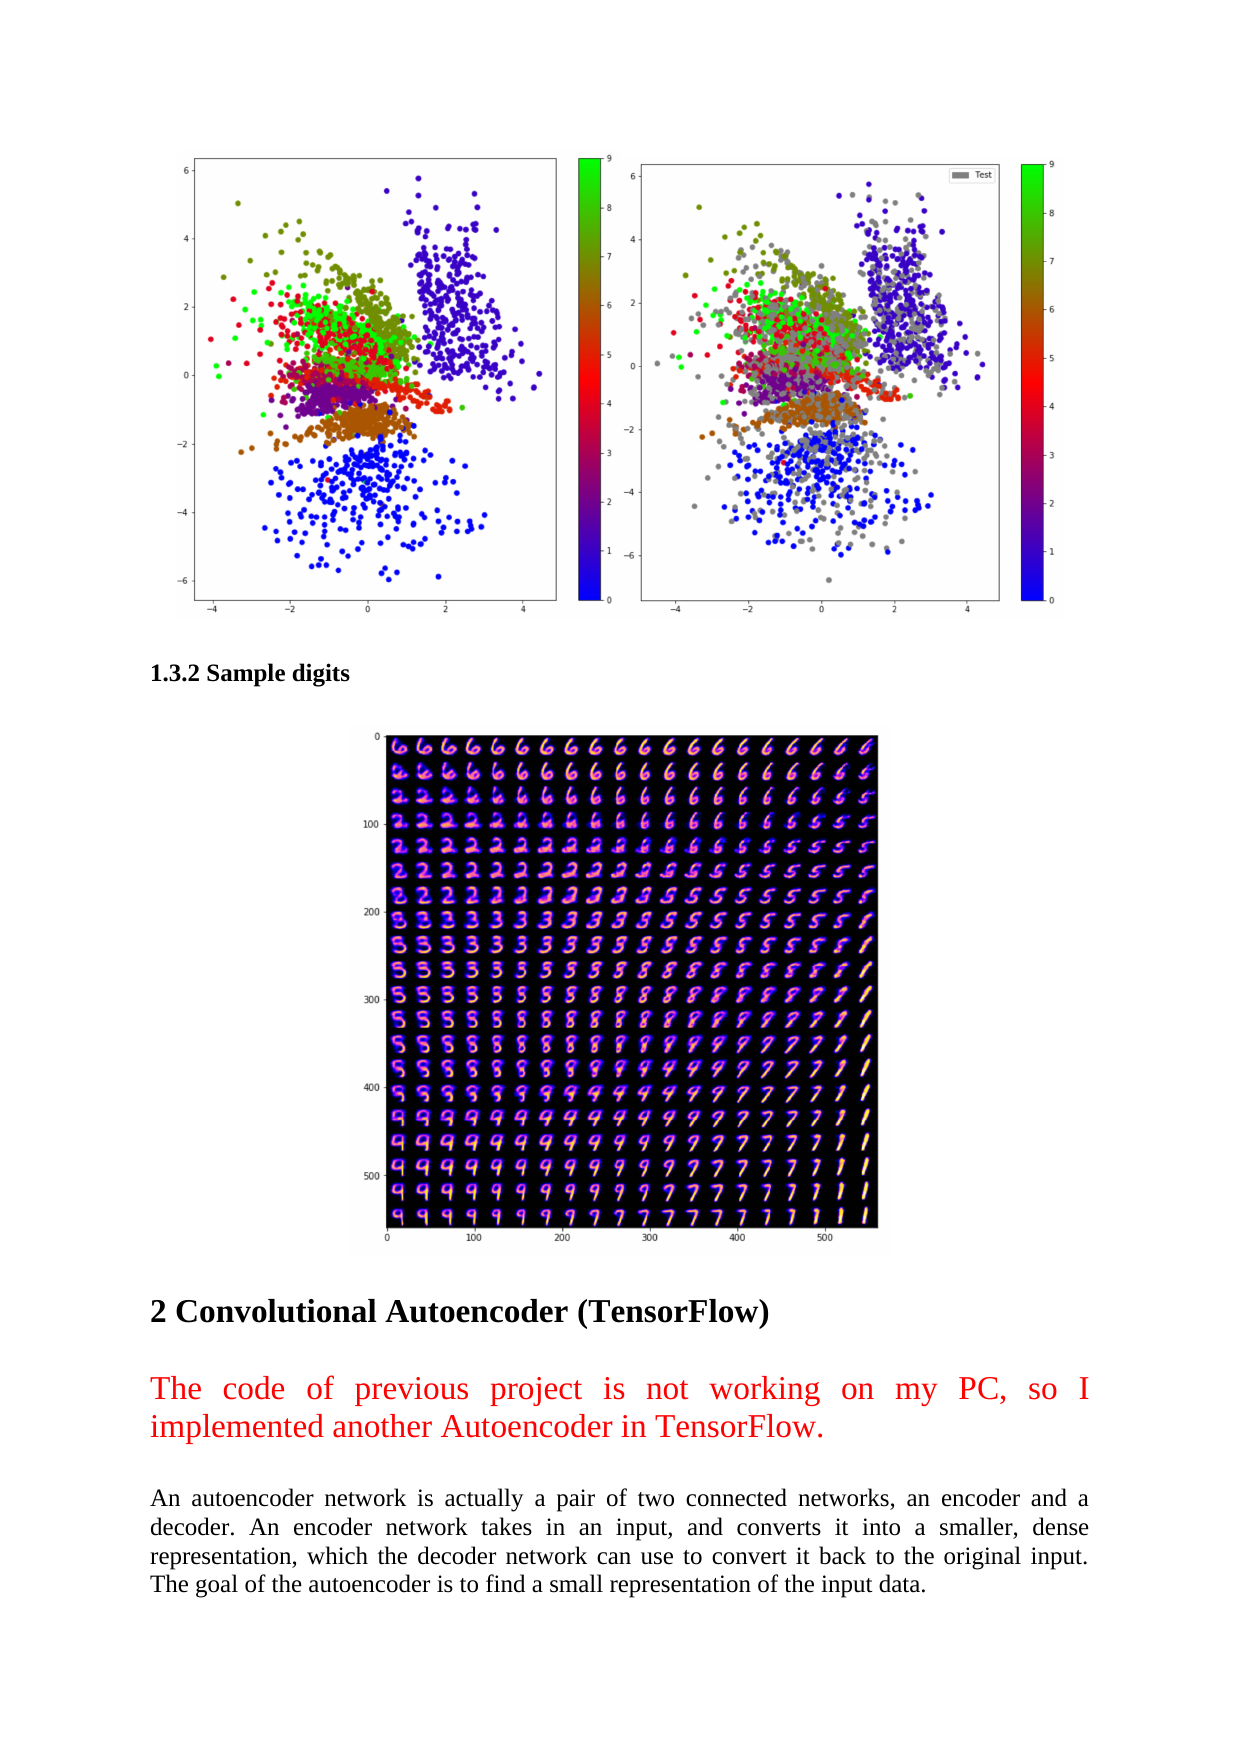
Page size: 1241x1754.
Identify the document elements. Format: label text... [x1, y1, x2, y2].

text 1.3.2 Sample digits [150, 658, 1090, 687]
text The code of previous project is not working on my PC, so I implemented another Autoencoder in TensorFlow. [150, 1368, 1090, 1445]
text An autoencoder network is actually a pair of two connected networks, an encoder and a decoder. An encoder network takes in an input, and converts it into a smaller, dense representation, which the decoder network can use to convert it back to the original input. The goal of the autoencoder is to find a small representation of the input data. [150, 1483, 1090, 1598]
picture [349, 725, 892, 1254]
text 2 Convolutional Autoencoder (TensorFlow) [150, 1292, 1090, 1330]
picture [177, 150, 1063, 620]
